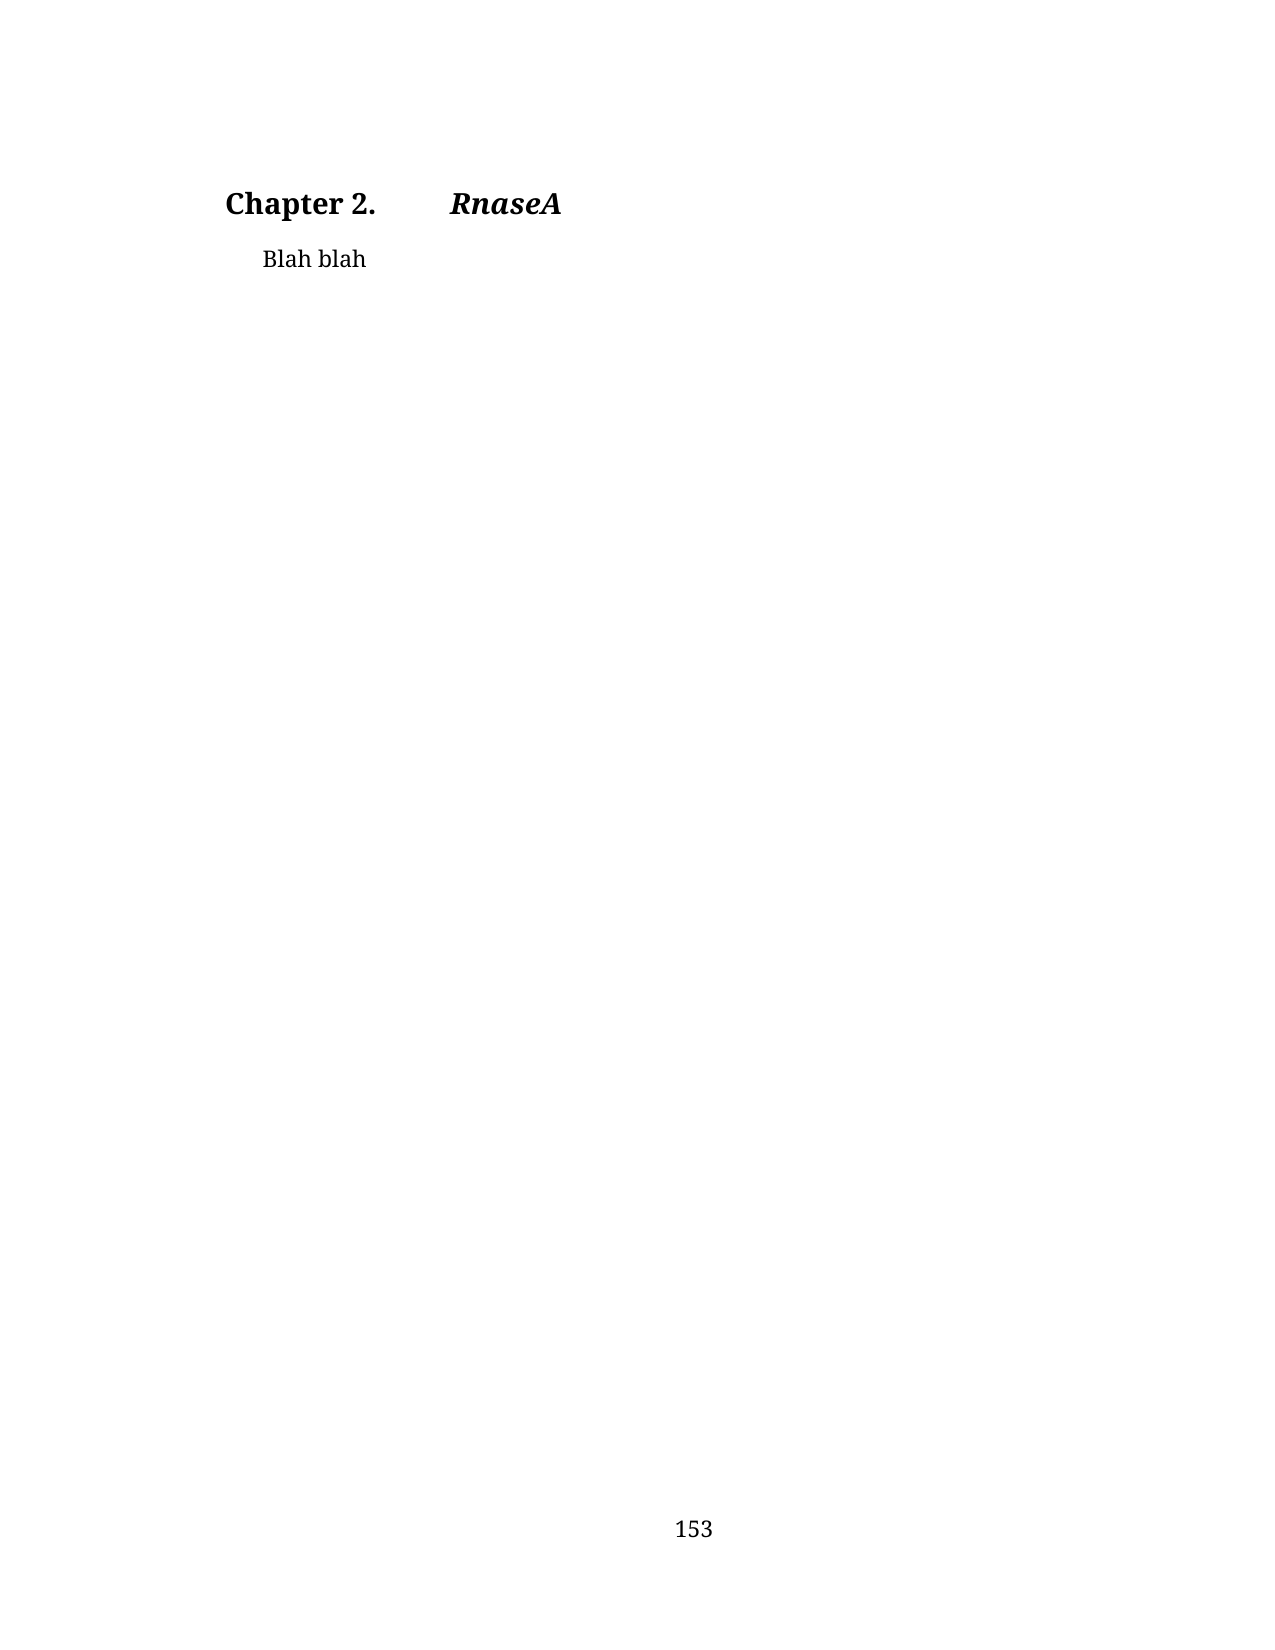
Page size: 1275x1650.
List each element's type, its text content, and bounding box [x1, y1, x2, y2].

text Blah blah [225, 243, 1125, 274]
subtitle RnaseA [225, 183, 1125, 223]
